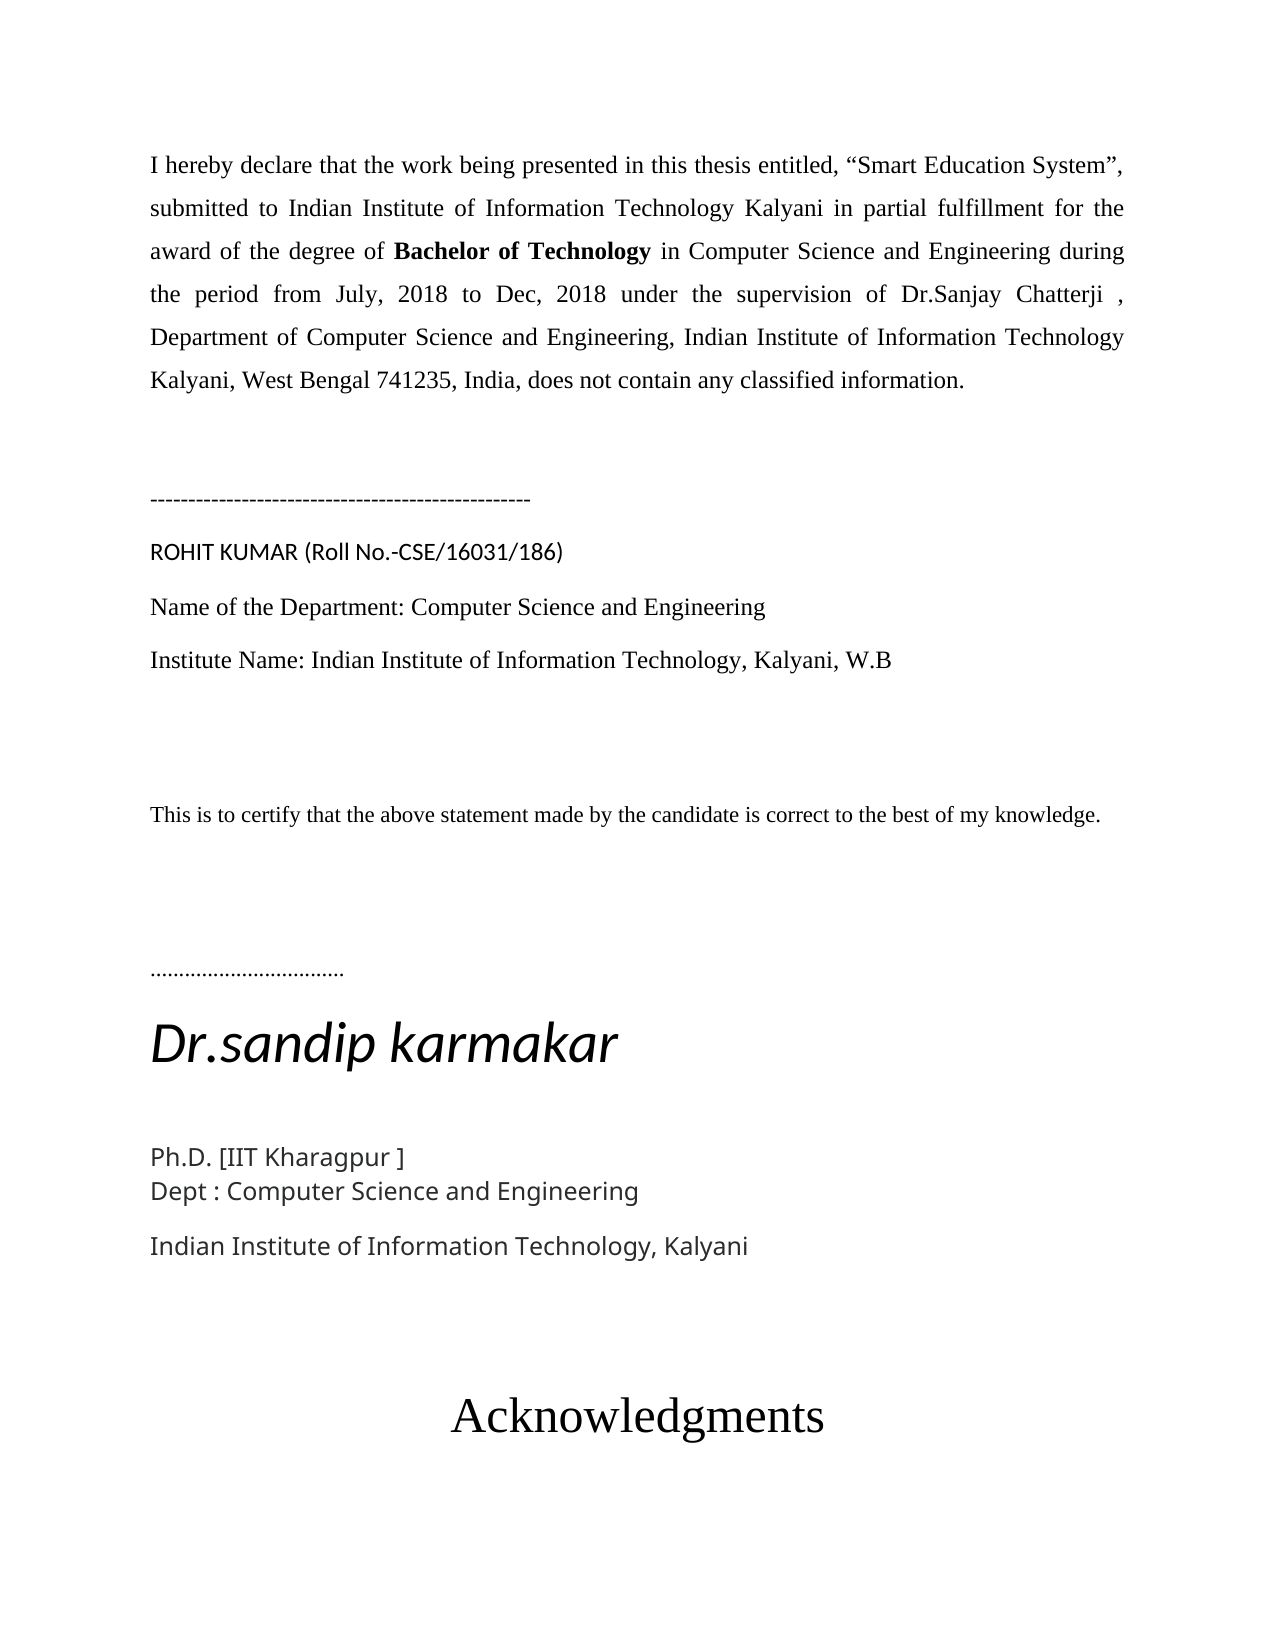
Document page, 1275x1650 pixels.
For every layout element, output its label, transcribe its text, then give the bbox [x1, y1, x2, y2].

text Indian Institute of Information Technology, Kalyani [150, 1229, 1125, 1263]
text Dr.sandip karmakar [150, 1006, 1125, 1077]
text .................................. [150, 954, 1125, 981]
text I hereby declare that the work being presented in this thesis entitled, “Smart Education System”, submitted to Indian Institute of Information Technology Kalyani in partial fulfillment for the award of the degree of Bachelor of Technology in Computer Science and Engineering during the period from July, 2018 to Dec, 2018 under the supervision of Dr.Sanjay Chatterji , Department of Computer Science and Engineering, Indian Institute of Information Technology Kalyani, West Bengal 741235, India, does not contain any classified information. [150, 150, 1125, 394]
text Institute Name: Indian Institute of Information Technology, Kalyani, W.B [150, 646, 1125, 674]
text Acknowledgments [150, 1386, 1125, 1443]
text Name of the Department: Computer Science and Engineering [150, 592, 1125, 620]
text This is to certify that the above statement made by the candidate is correct to the best of my knowledge. [150, 801, 1125, 828]
text Ph.D. [IIT Kharagpur ] Dept : Computer Science and Engineering [150, 1140, 1125, 1208]
text ROHIT KUMAR (Roll No.-CSE/16031/186) [150, 536, 1125, 566]
text -------------------------------------------------- [150, 485, 1125, 511]
